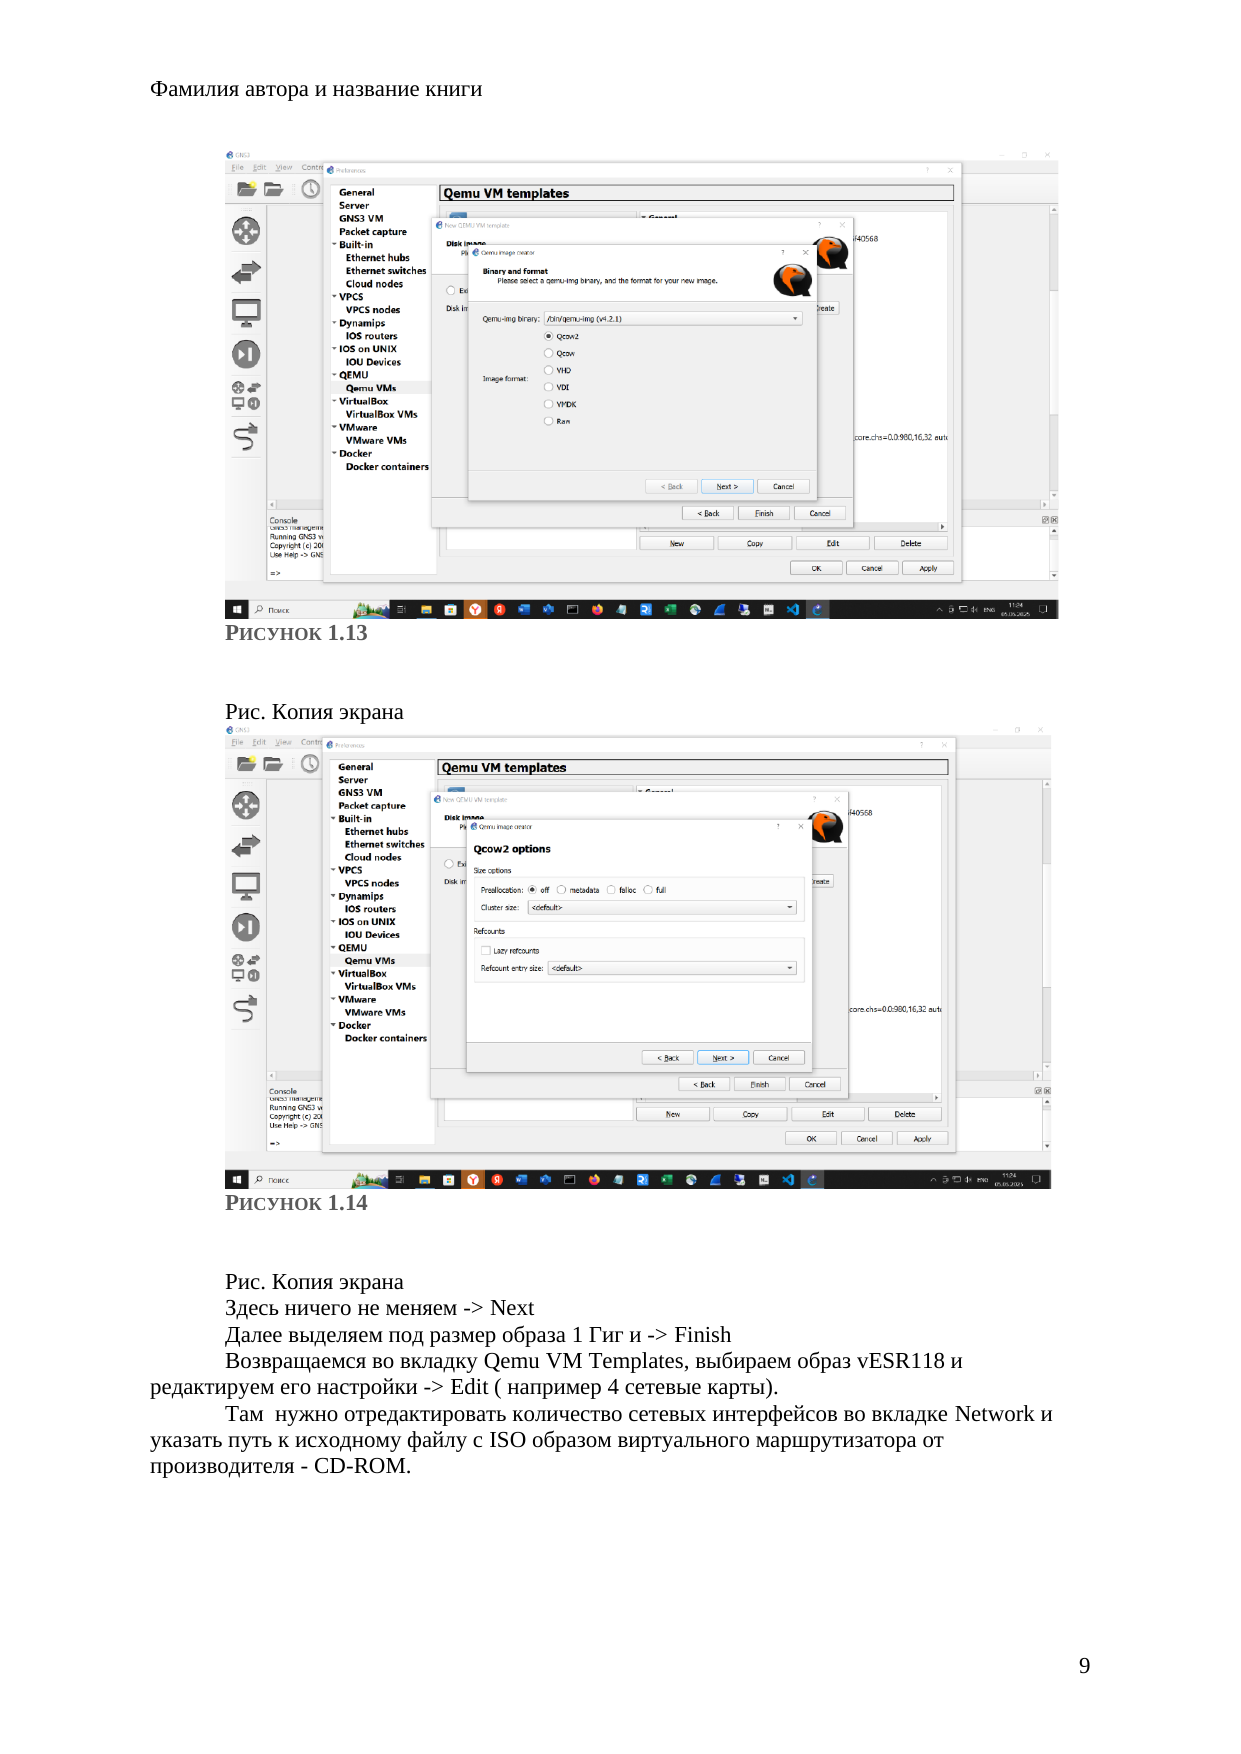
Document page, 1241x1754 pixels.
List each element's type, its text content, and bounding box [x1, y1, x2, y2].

text Рисунок 1.13 [150, 619, 1090, 645]
text Рисунок 1.14 [150, 1189, 1090, 1215]
picture [225, 724, 1052, 1189]
text Далее выделяем под размер образа 1 Гиг и -> Finish [150, 1321, 1090, 1347]
text Возвращаемся во вкладку Qemu VM Templates, выбираем образ vESR118 и редактируем его настройки -> Edit ( например 4 сетевые карты). [150, 1347, 1090, 1400]
picture [225, 150, 1059, 619]
text Там нужно отредактировать количество сетевых интерфейсов во вкладке Network и указать путь к исходному файлу с ISO образом виртуального маршрутизатора от производителя - CD-ROM. [150, 1400, 1090, 1479]
text Здесь ничего не меняем -> Next [150, 1294, 1090, 1321]
text Рис. Копия экрана [150, 1268, 1090, 1294]
text Рис. Копия экрана [150, 698, 1090, 724]
